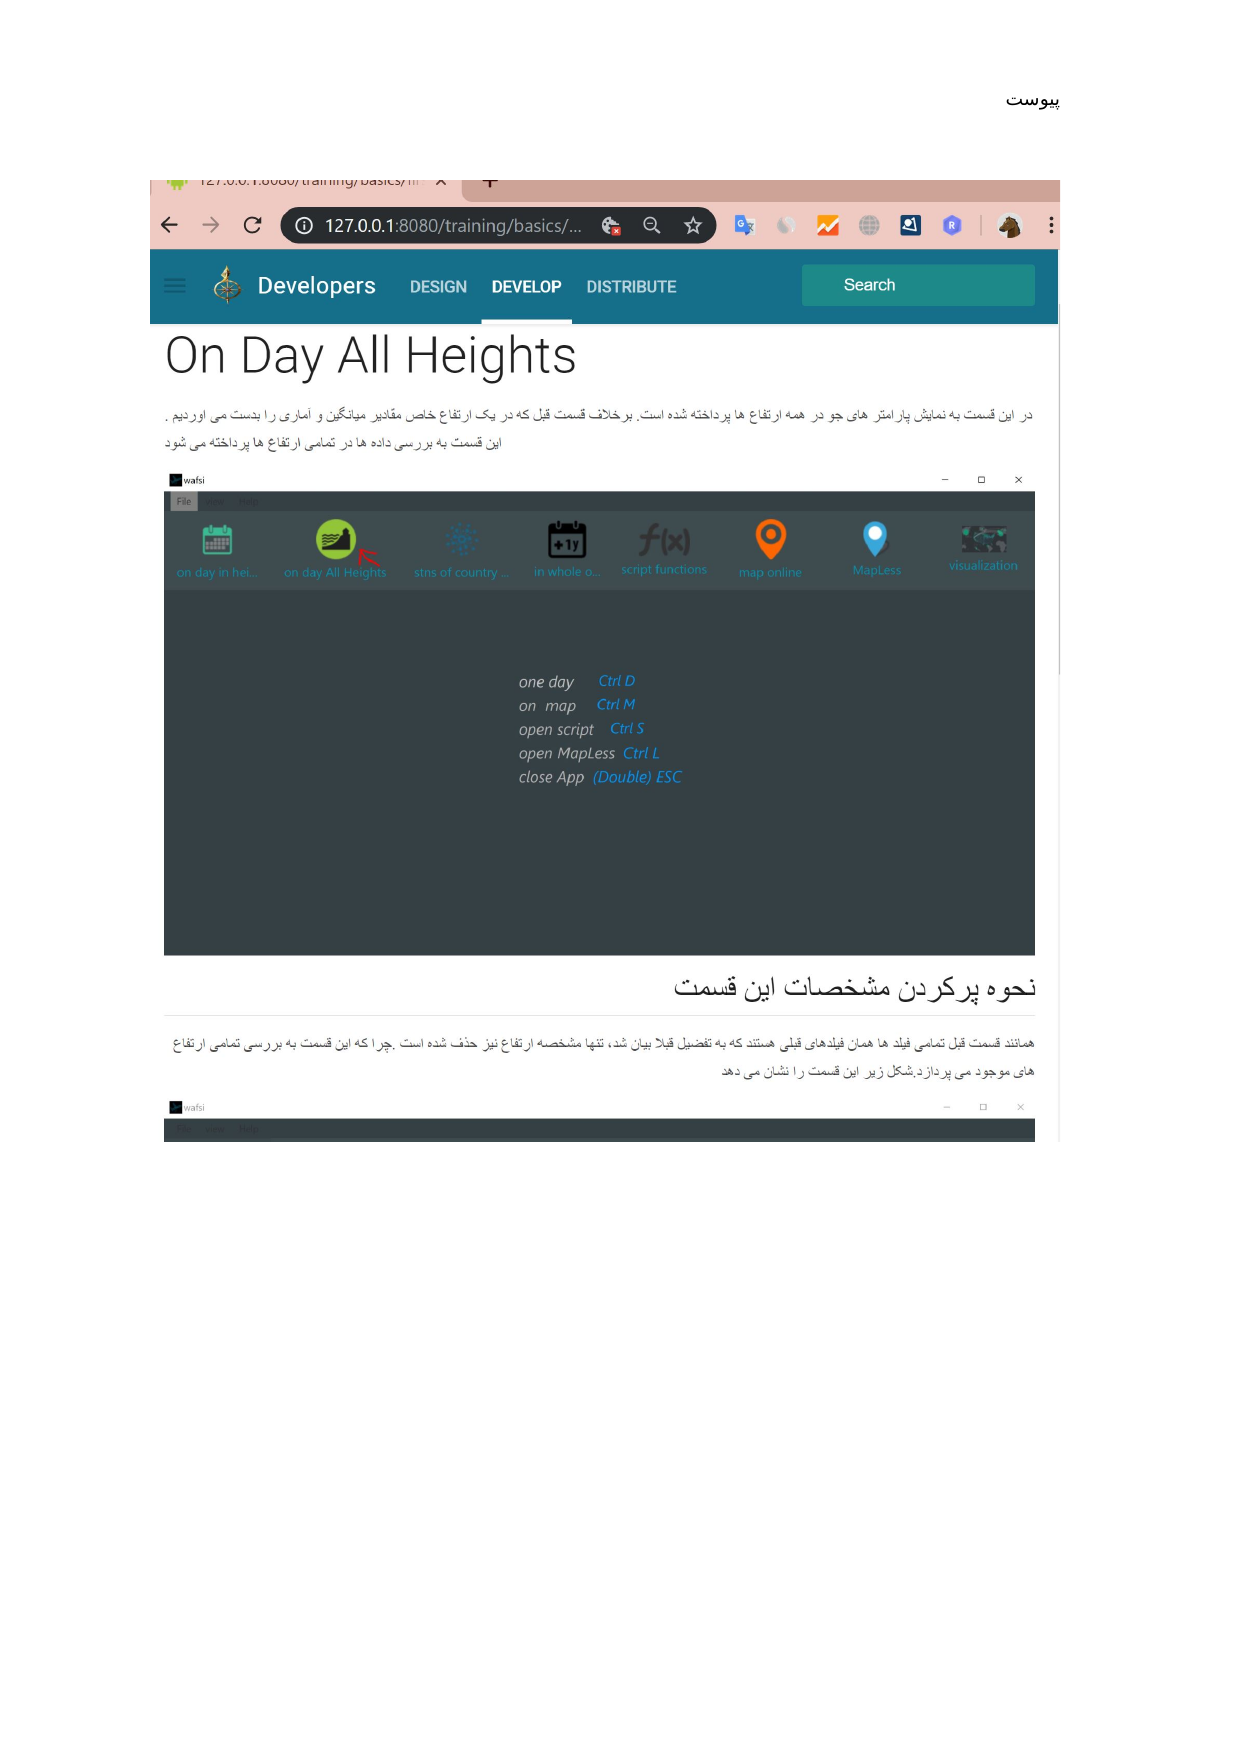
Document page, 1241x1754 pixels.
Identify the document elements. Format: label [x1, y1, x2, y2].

picture [150, 180, 1060, 1142]
